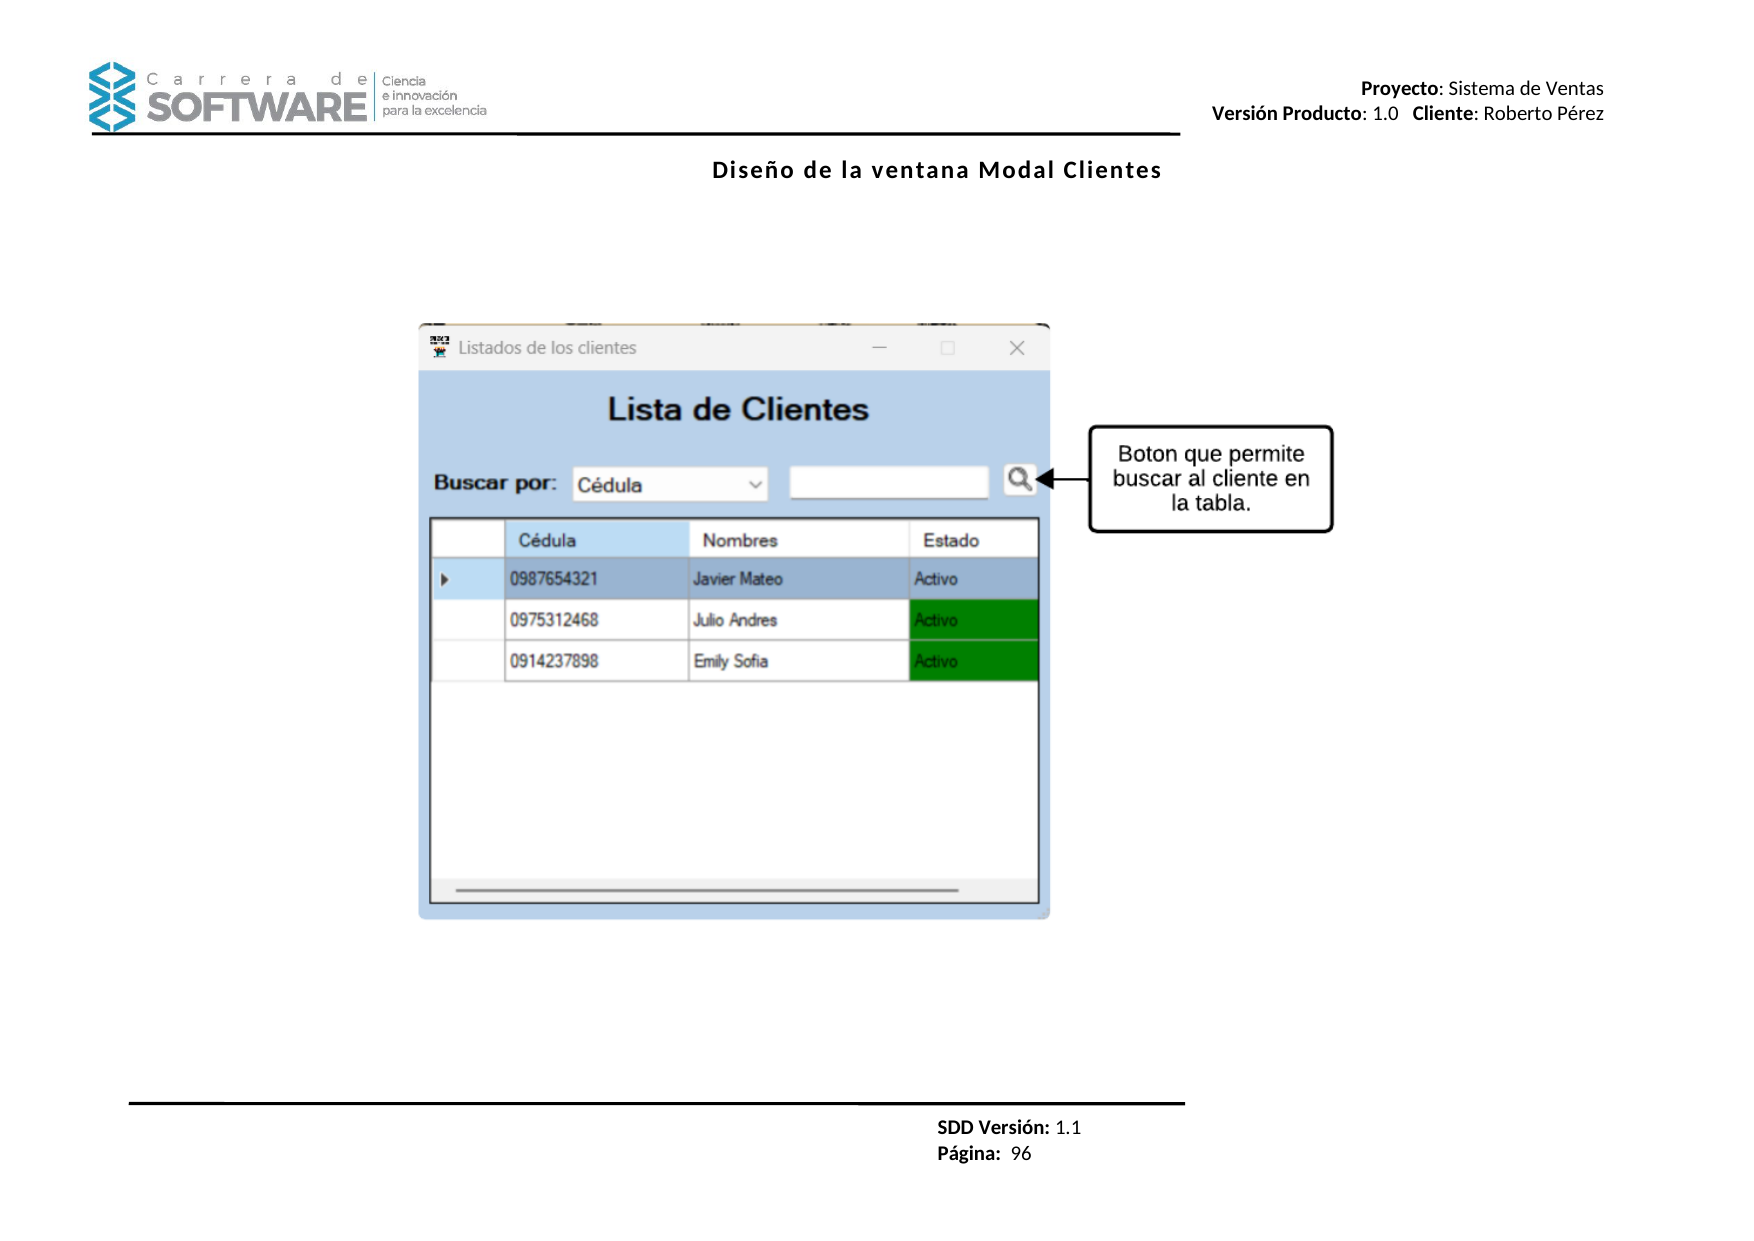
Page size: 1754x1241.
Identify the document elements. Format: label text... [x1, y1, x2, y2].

picture [374, 294, 1380, 950]
picture [78, 46, 493, 154]
subtitle Diseño de la ventana Modal Clientes [269, 154, 1604, 185]
